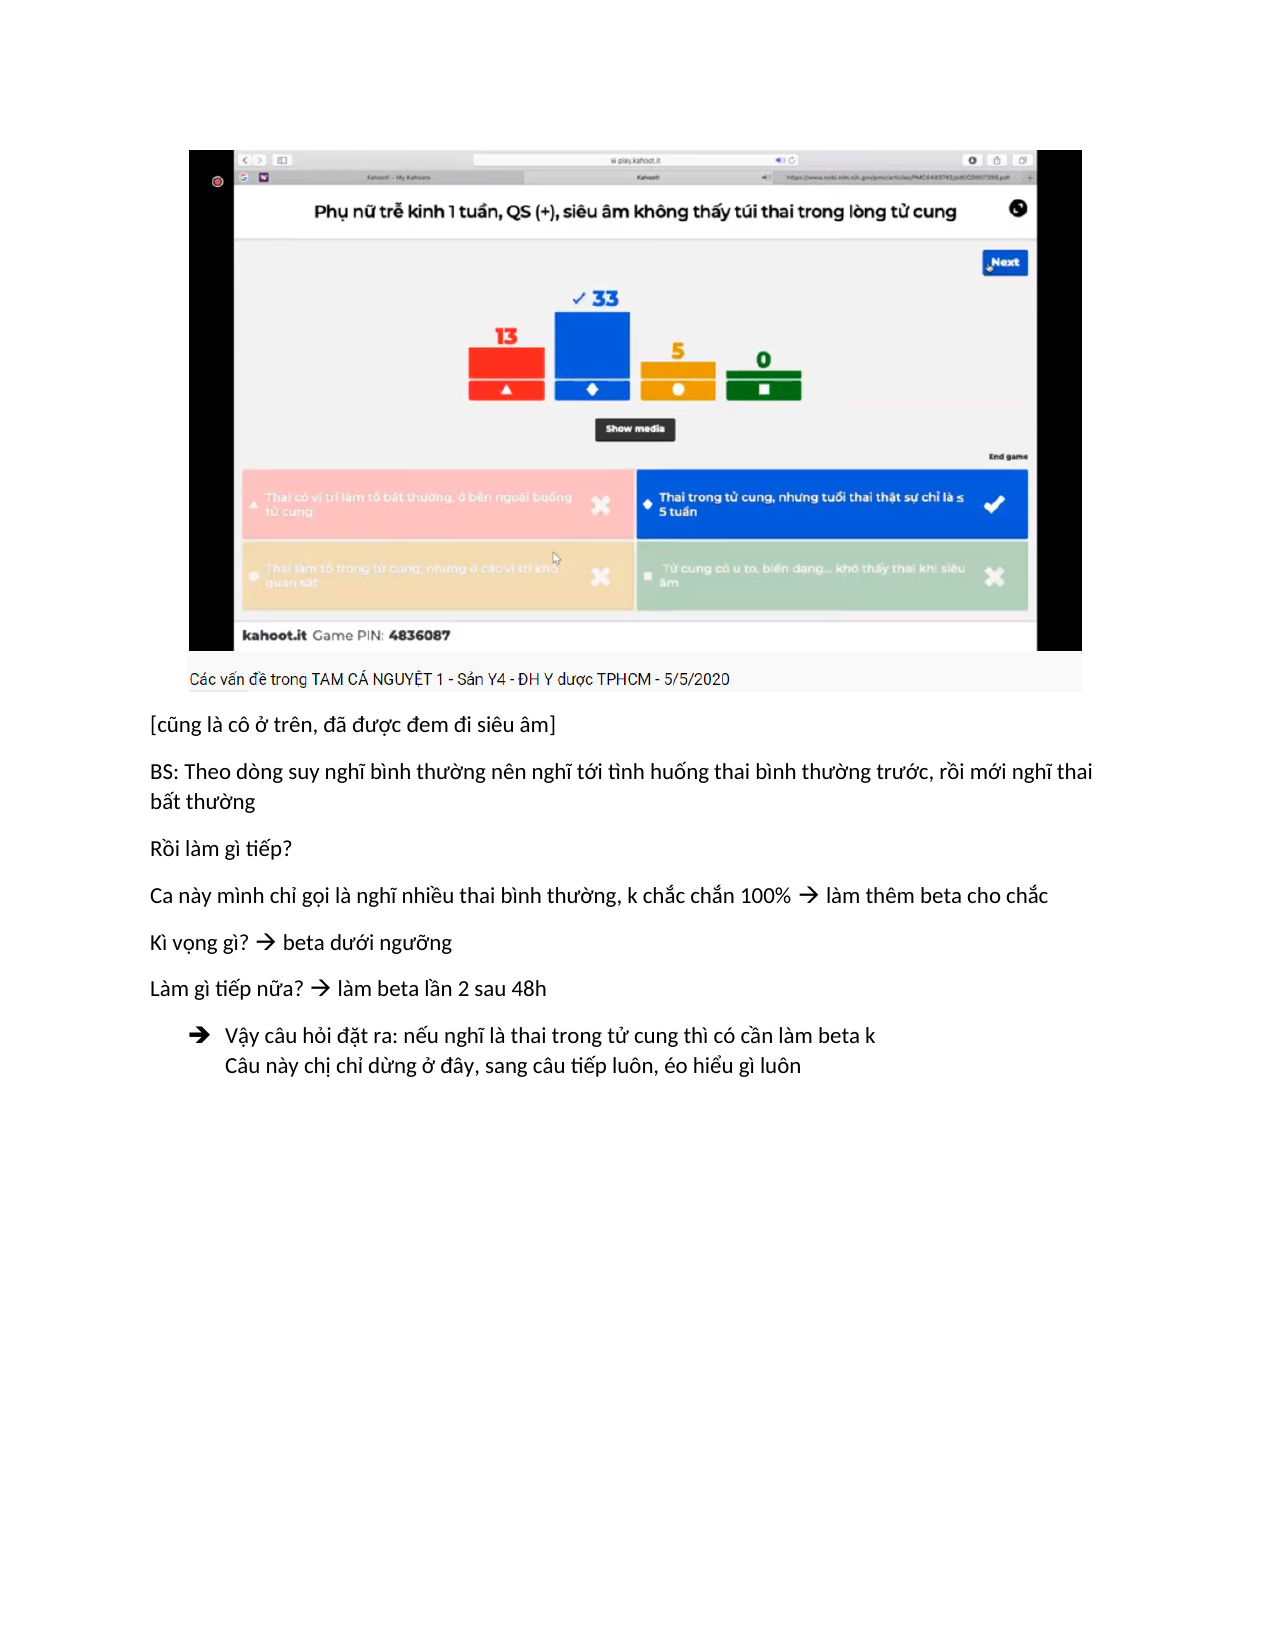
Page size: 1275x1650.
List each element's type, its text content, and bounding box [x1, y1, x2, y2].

text Ca này mình chỉ gọi là nghĩ nhiều thai bình thường, k chắc chắn 100% làm thêm beta cho chắc [150, 881, 1125, 909]
text Làm gì tiếp nữa? làm beta lần 2 sau 48h [150, 974, 1125, 1003]
picture [187, 150, 1083, 692]
list Câu này chị chỉ dừng ở đây, sang câu tiếp luôn, éo hiểu gì luôn [225, 1052, 1125, 1080]
text BS: Theo dòng suy nghĩ bình thường nên nghĩ tới tình huống thai bình thường trước, rồi mới nghĩ thai bất thường [150, 757, 1125, 815]
list Vậy câu hỏi đặt ra: nếu nghĩ là thai trong tử cung thì có cần làm beta k [187, 1021, 1125, 1049]
text Kì vọng gì? beta dưới ngưỡng [150, 928, 1125, 956]
text [cũng là cô ở trên, đã được đem đi siêu âm] [150, 710, 1125, 738]
text Rồi làm gì tiếp? [150, 834, 1125, 862]
